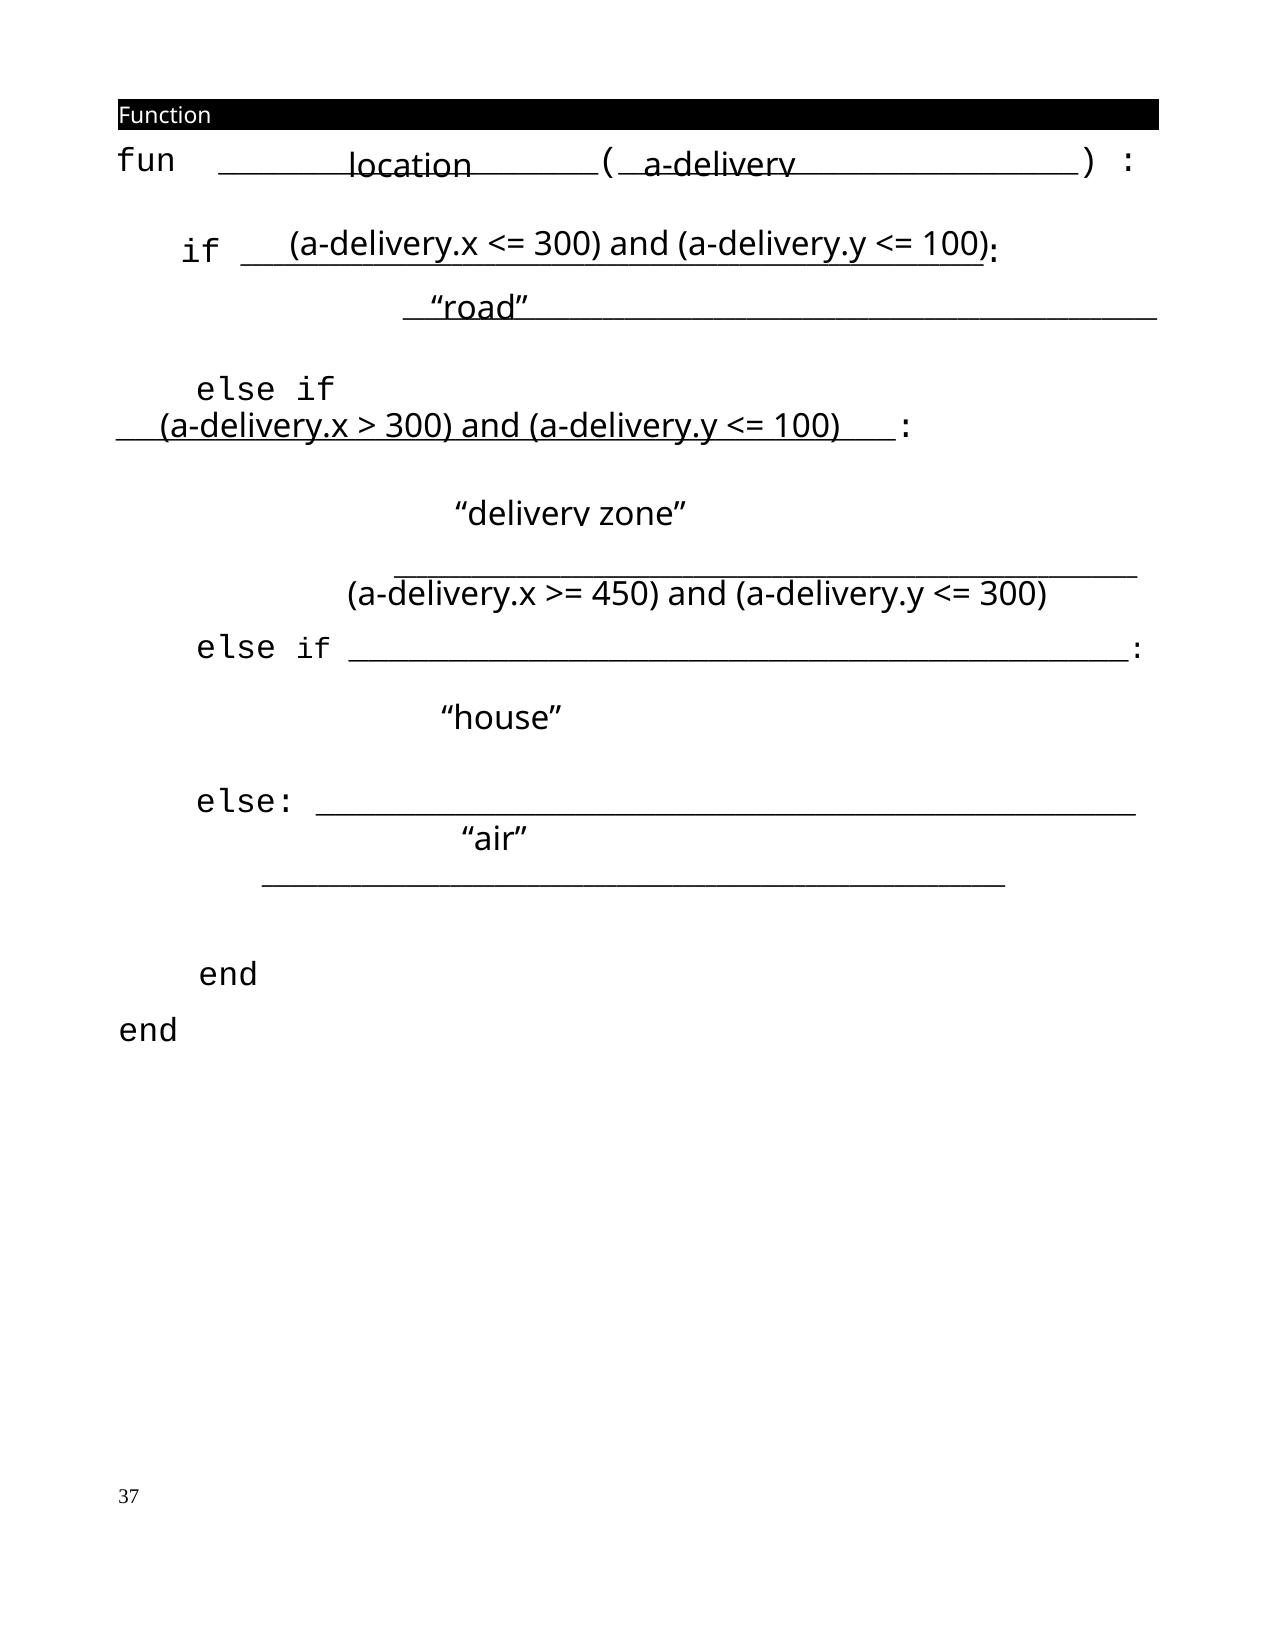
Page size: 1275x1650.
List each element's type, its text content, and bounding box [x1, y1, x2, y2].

subtitle Function [118, 99, 1159, 130]
text fun ___________________(_______________________) : [116, 144, 1138, 182]
text end [118, 957, 1157, 995]
text else: _________________________________________ [116, 785, 1153, 823]
text end [118, 1014, 1157, 1052]
text ____________________________________________________________________ [118, 254, 1157, 324]
text else if _______________________________________: [116, 631, 1146, 668]
text ___________________________________________________________________ [118, 753, 1157, 891]
text ___________________________________________________________________ [118, 341, 1157, 582]
text else if _______________________________________: [116, 372, 1154, 448]
text if ___________________________________________________________________: [116, 235, 1004, 273]
